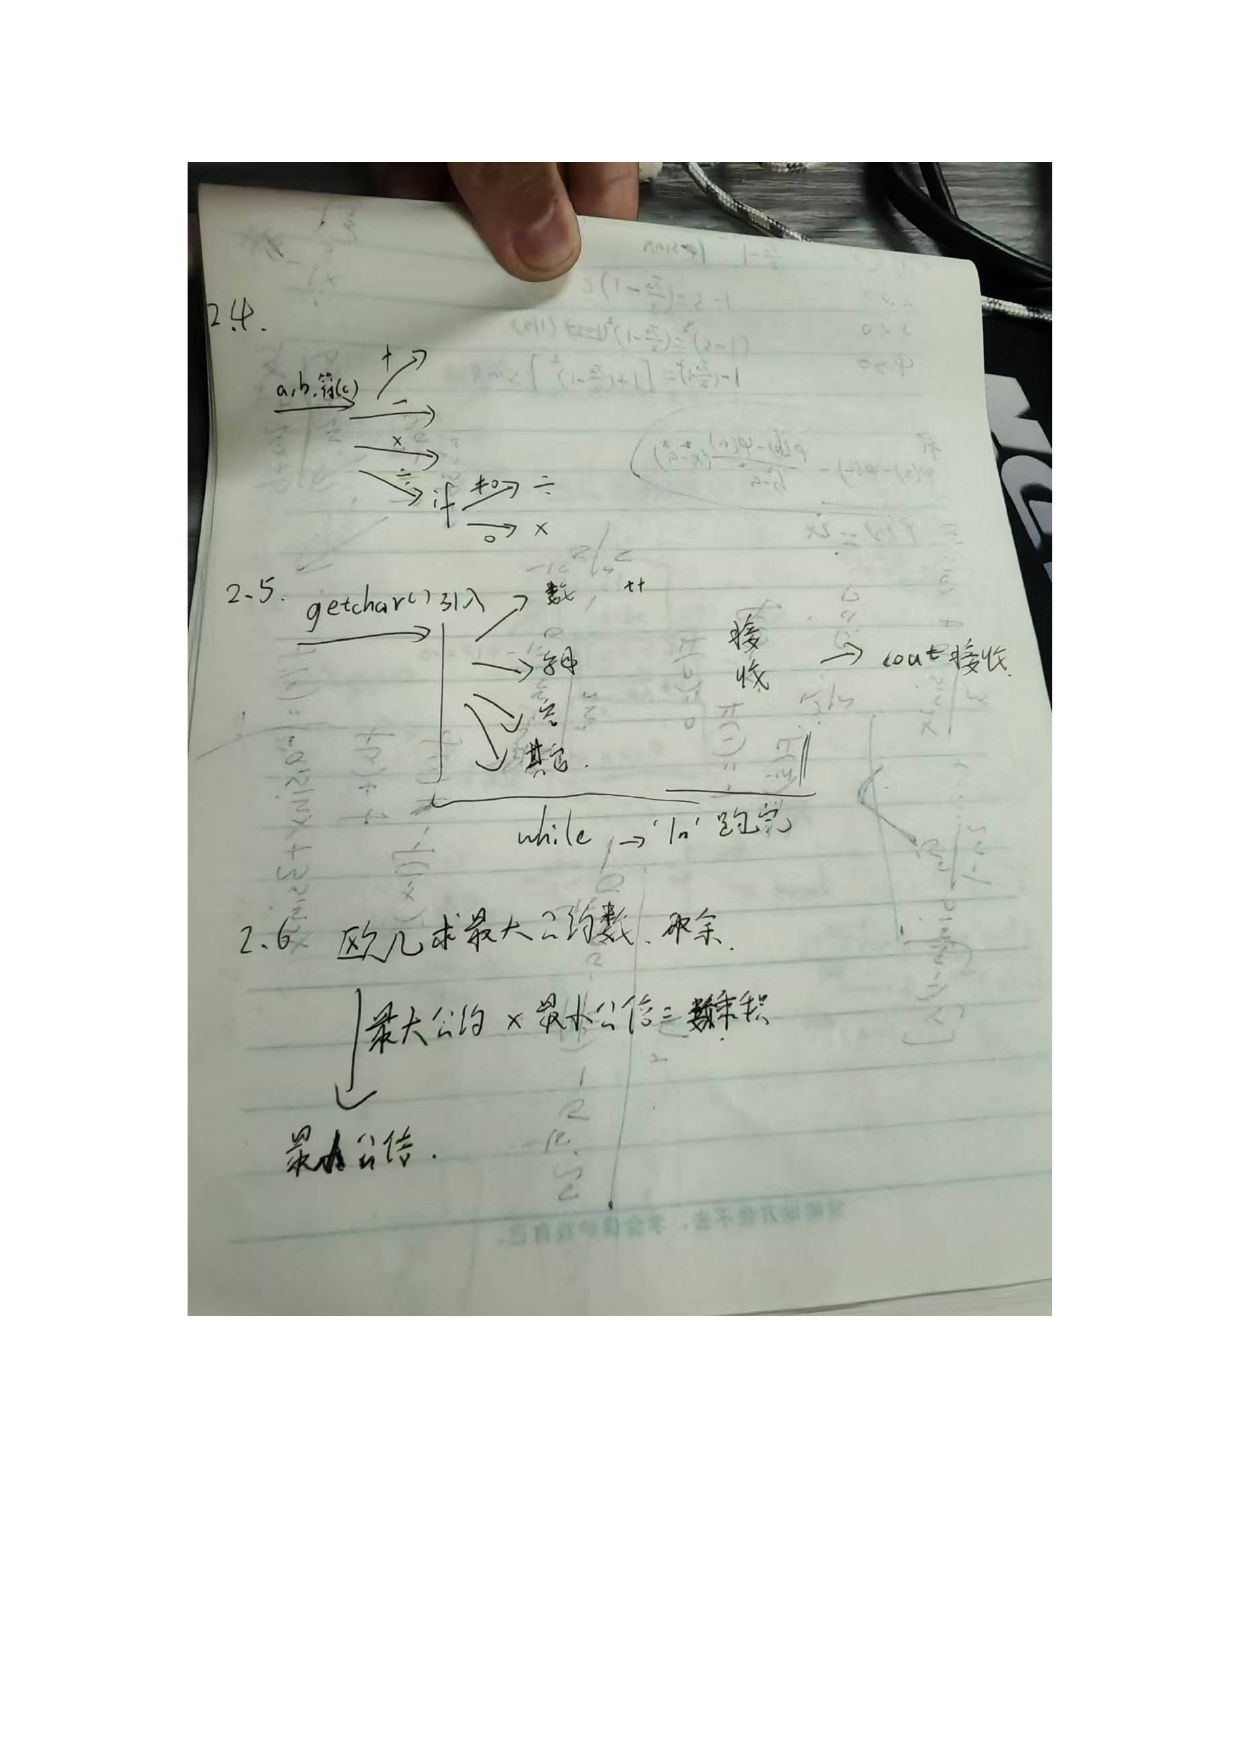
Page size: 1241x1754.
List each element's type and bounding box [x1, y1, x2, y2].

picture [187, 162, 1053, 1316]
